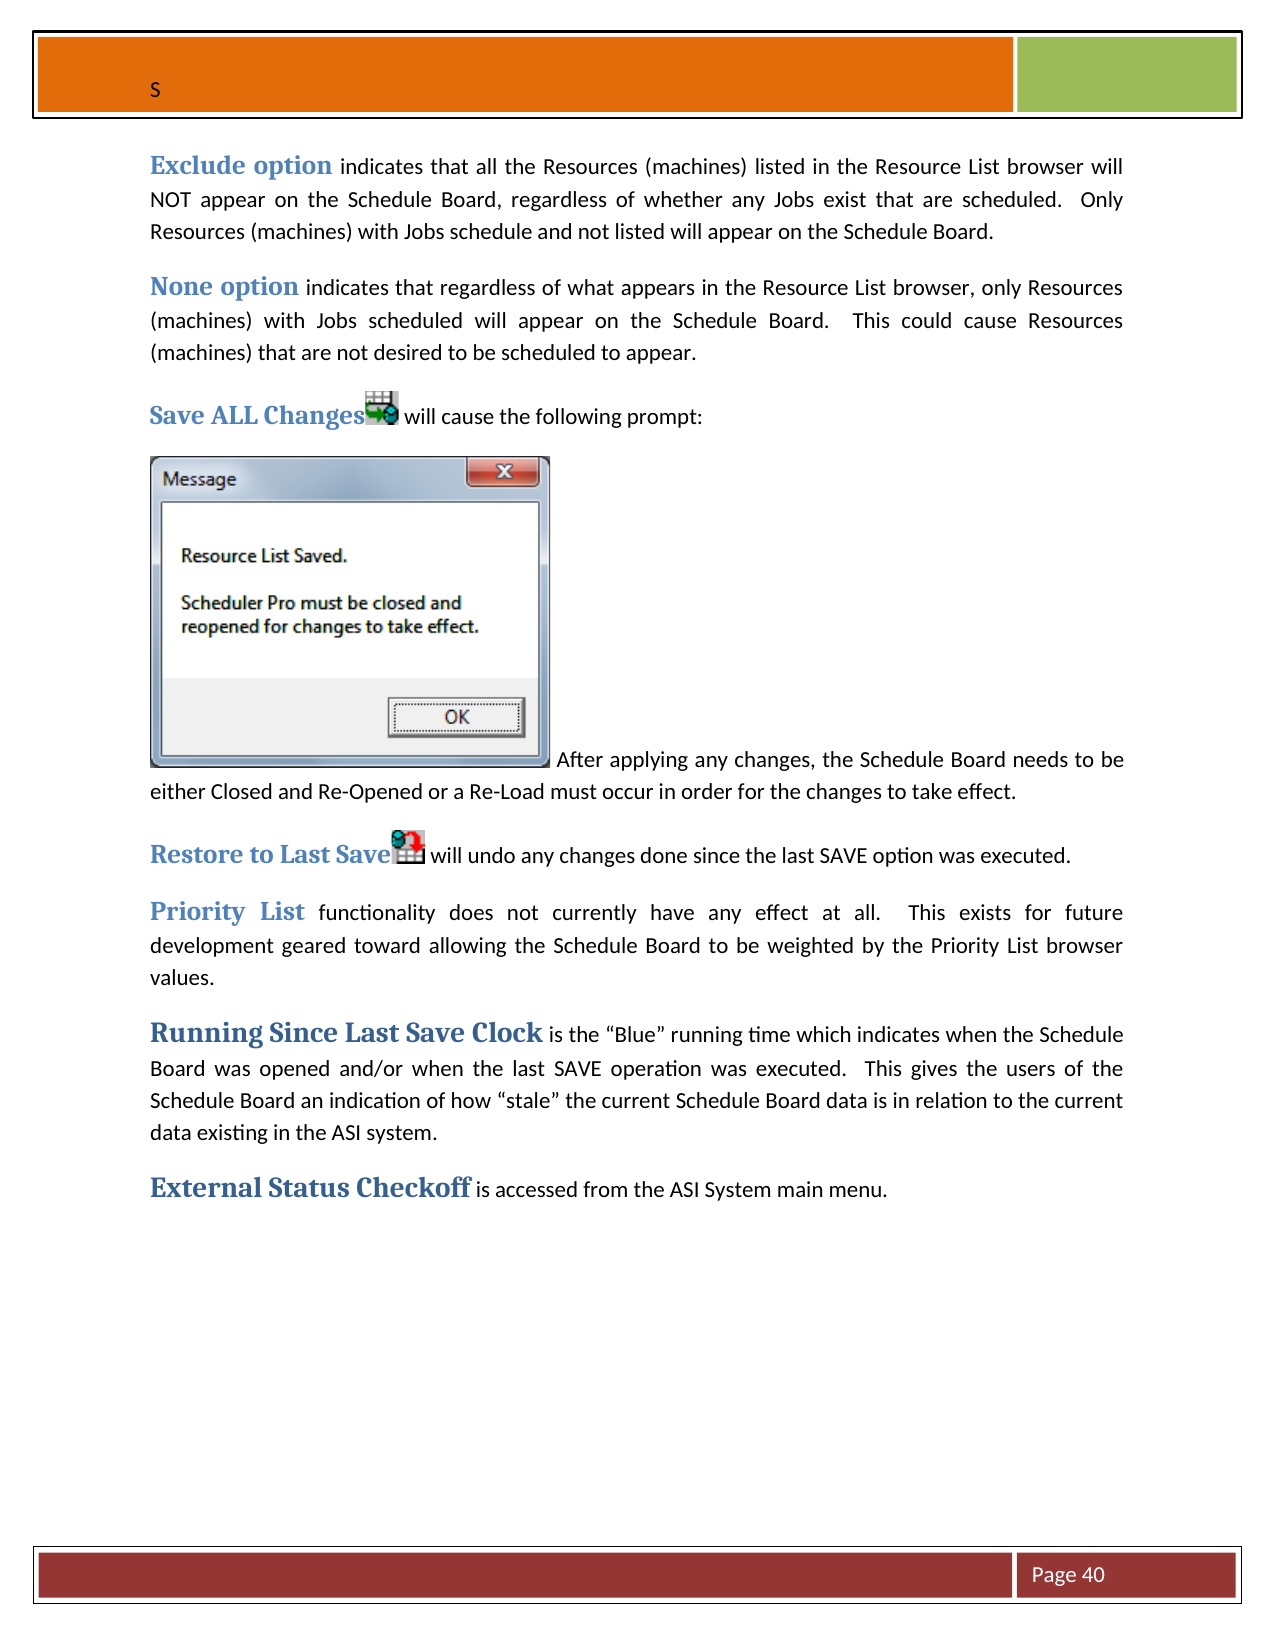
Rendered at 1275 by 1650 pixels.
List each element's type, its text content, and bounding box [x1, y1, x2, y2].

text Priority List functionality does not currently have any effect at all. This exists for future development geared toward allowing the Schedule Board to be weighted by the Priority List browser values. [150, 896, 1125, 991]
text External Status Checkoff is accessed from the ASI System main menu. [150, 1172, 1125, 1205]
picture [391, 830, 425, 864]
text None option indicates that regardless of what appears in the Resource List browser, only Resources (machines) with Jobs scheduled will appear on the Schedule Board. This could cause Resources (machines) that are not desired to be scheduled to appear. [150, 271, 1125, 366]
text Restore to Last Save will undo any changes done since the last SAVE option was executed. [150, 830, 1125, 871]
picture [365, 391, 399, 425]
text Exclude option indicates that all the Resources (machines) listed in the Resource List browser will NOT appear on the Schedule Board, regardless of whether any Jobs exist that are scheduled. Only Resources (machines) with Jobs schedule and not listed will appear on the Schedule Board. [150, 150, 1125, 246]
picture [150, 456, 550, 768]
text Save ALL Changes will cause the following prompt: [150, 391, 1125, 431]
text Running Since Last Save Clock is the “Blue” running time which indicates when the Schedule Board was opened and/or when the last SAVE operation was executed. This gives the users of the Schedule Board an indication of how “stale” the current Schedule Board data is in relation to the current data existing in the ASI system. [150, 1016, 1125, 1147]
